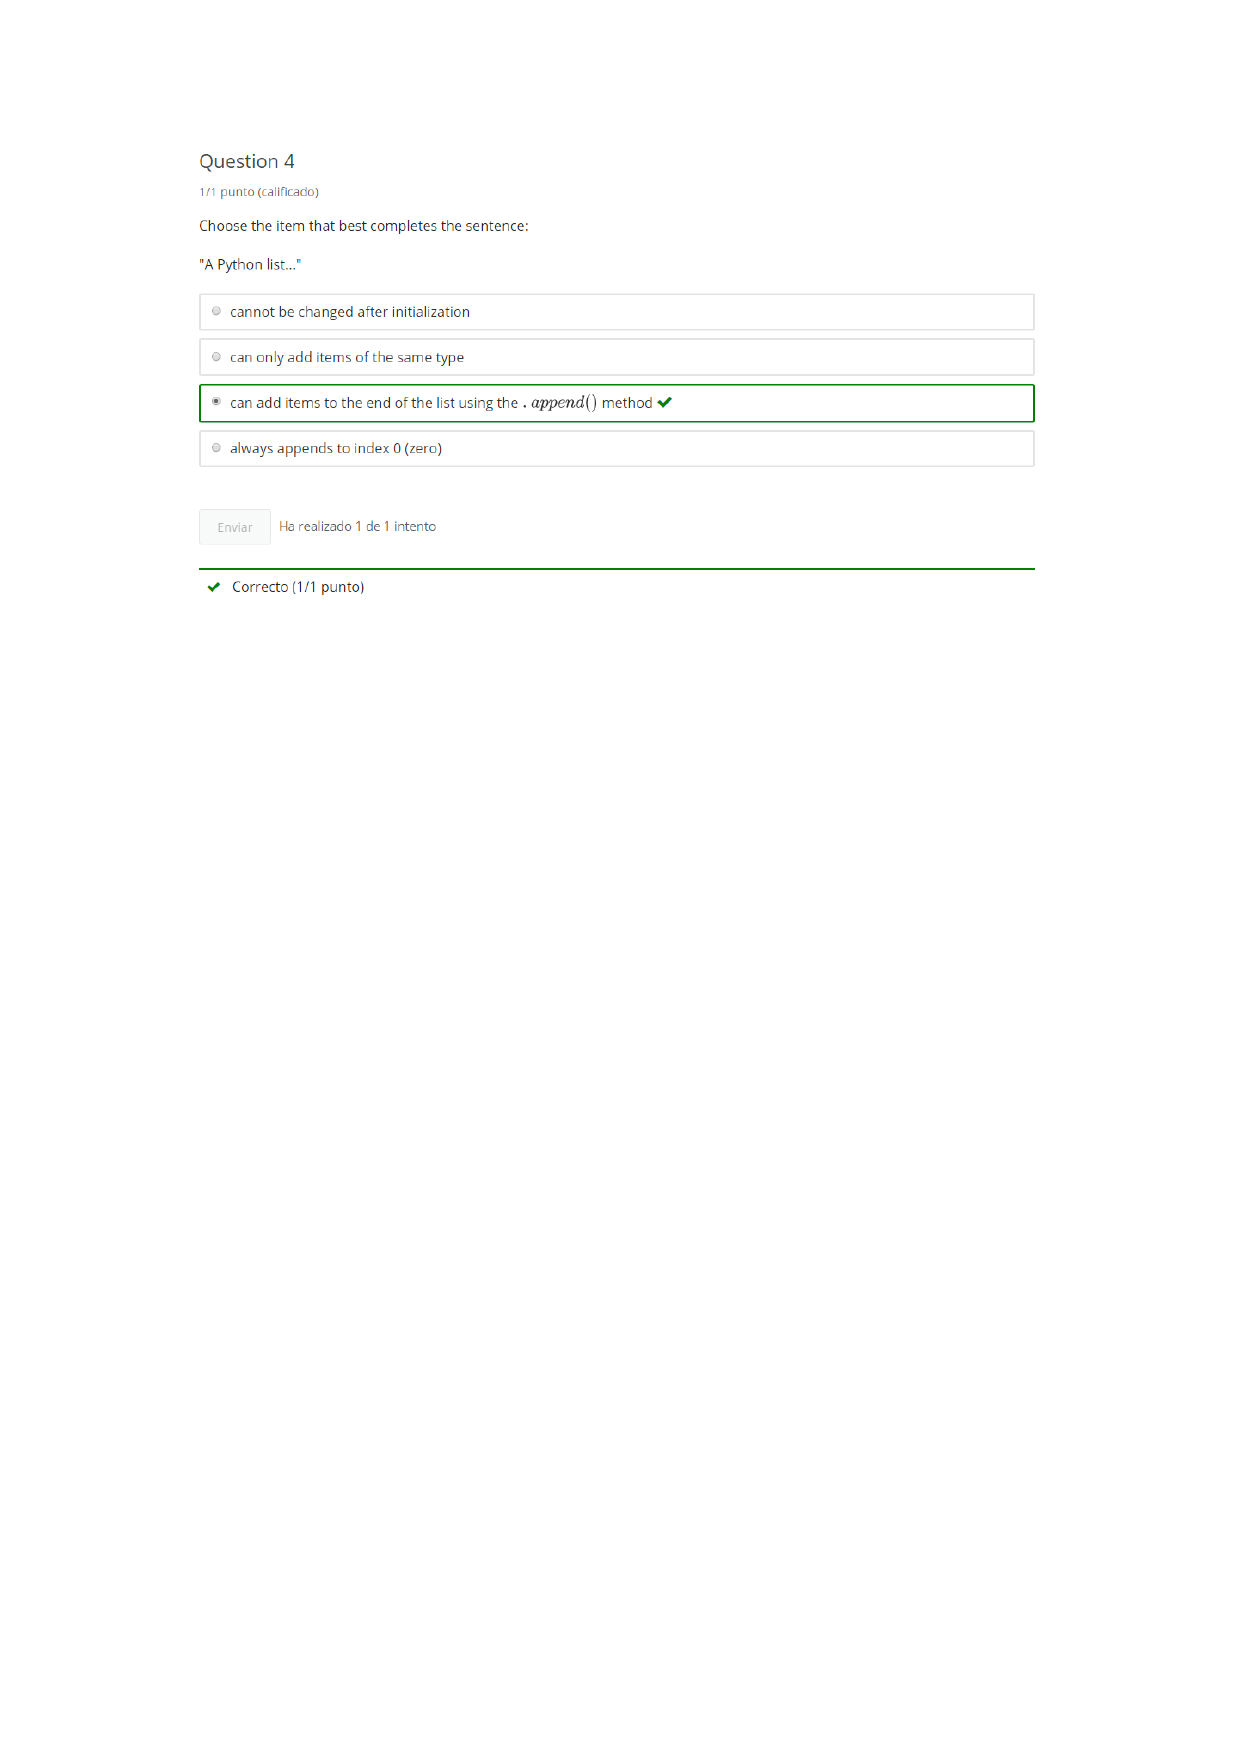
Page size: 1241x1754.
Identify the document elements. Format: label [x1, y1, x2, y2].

picture [177, 147, 1062, 612]
